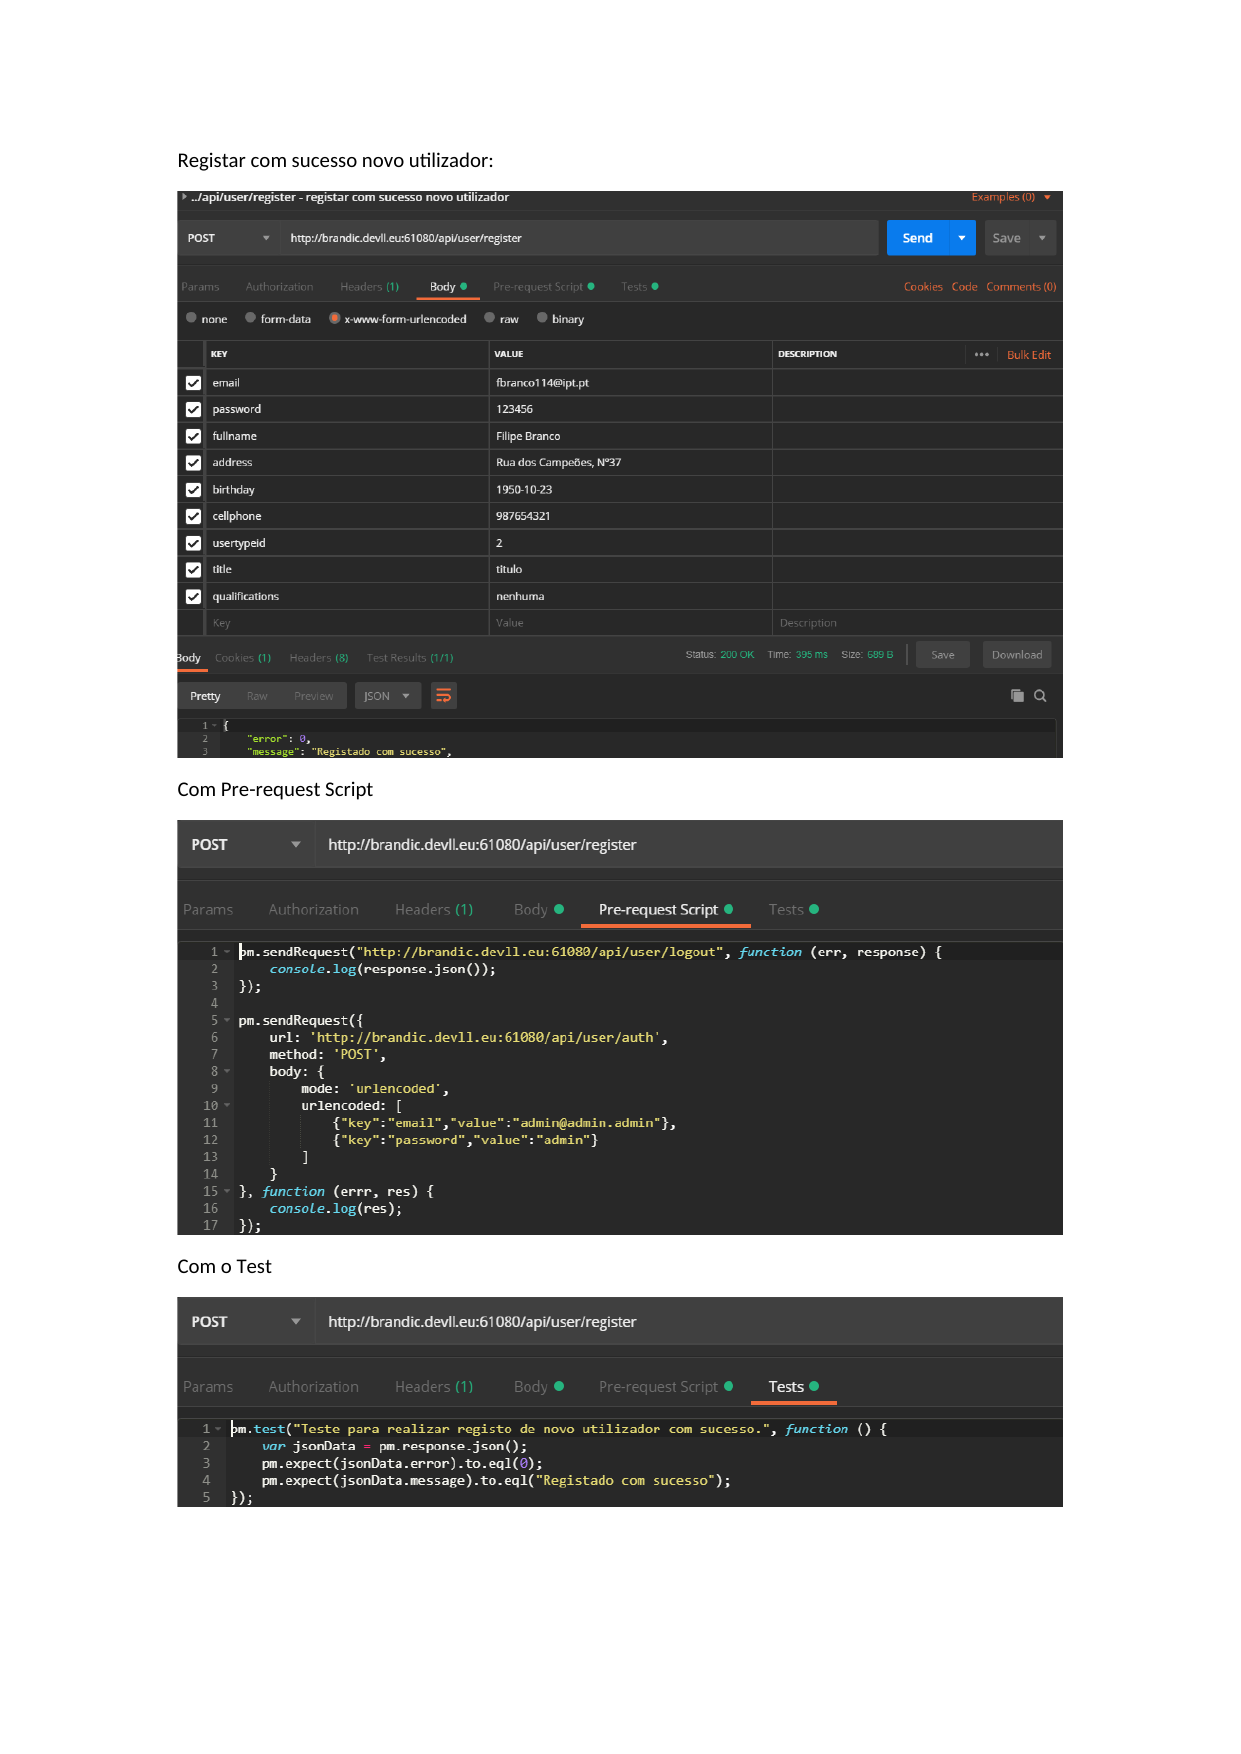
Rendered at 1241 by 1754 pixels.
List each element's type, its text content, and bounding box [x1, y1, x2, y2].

picture [177, 820, 1063, 1235]
text Com Pre-request Script [177, 776, 1063, 802]
text Com o Test [177, 1253, 1063, 1279]
picture [177, 1297, 1063, 1507]
picture [177, 191, 1063, 758]
text Registar com sucesso novo utilizador: [177, 148, 1063, 173]
